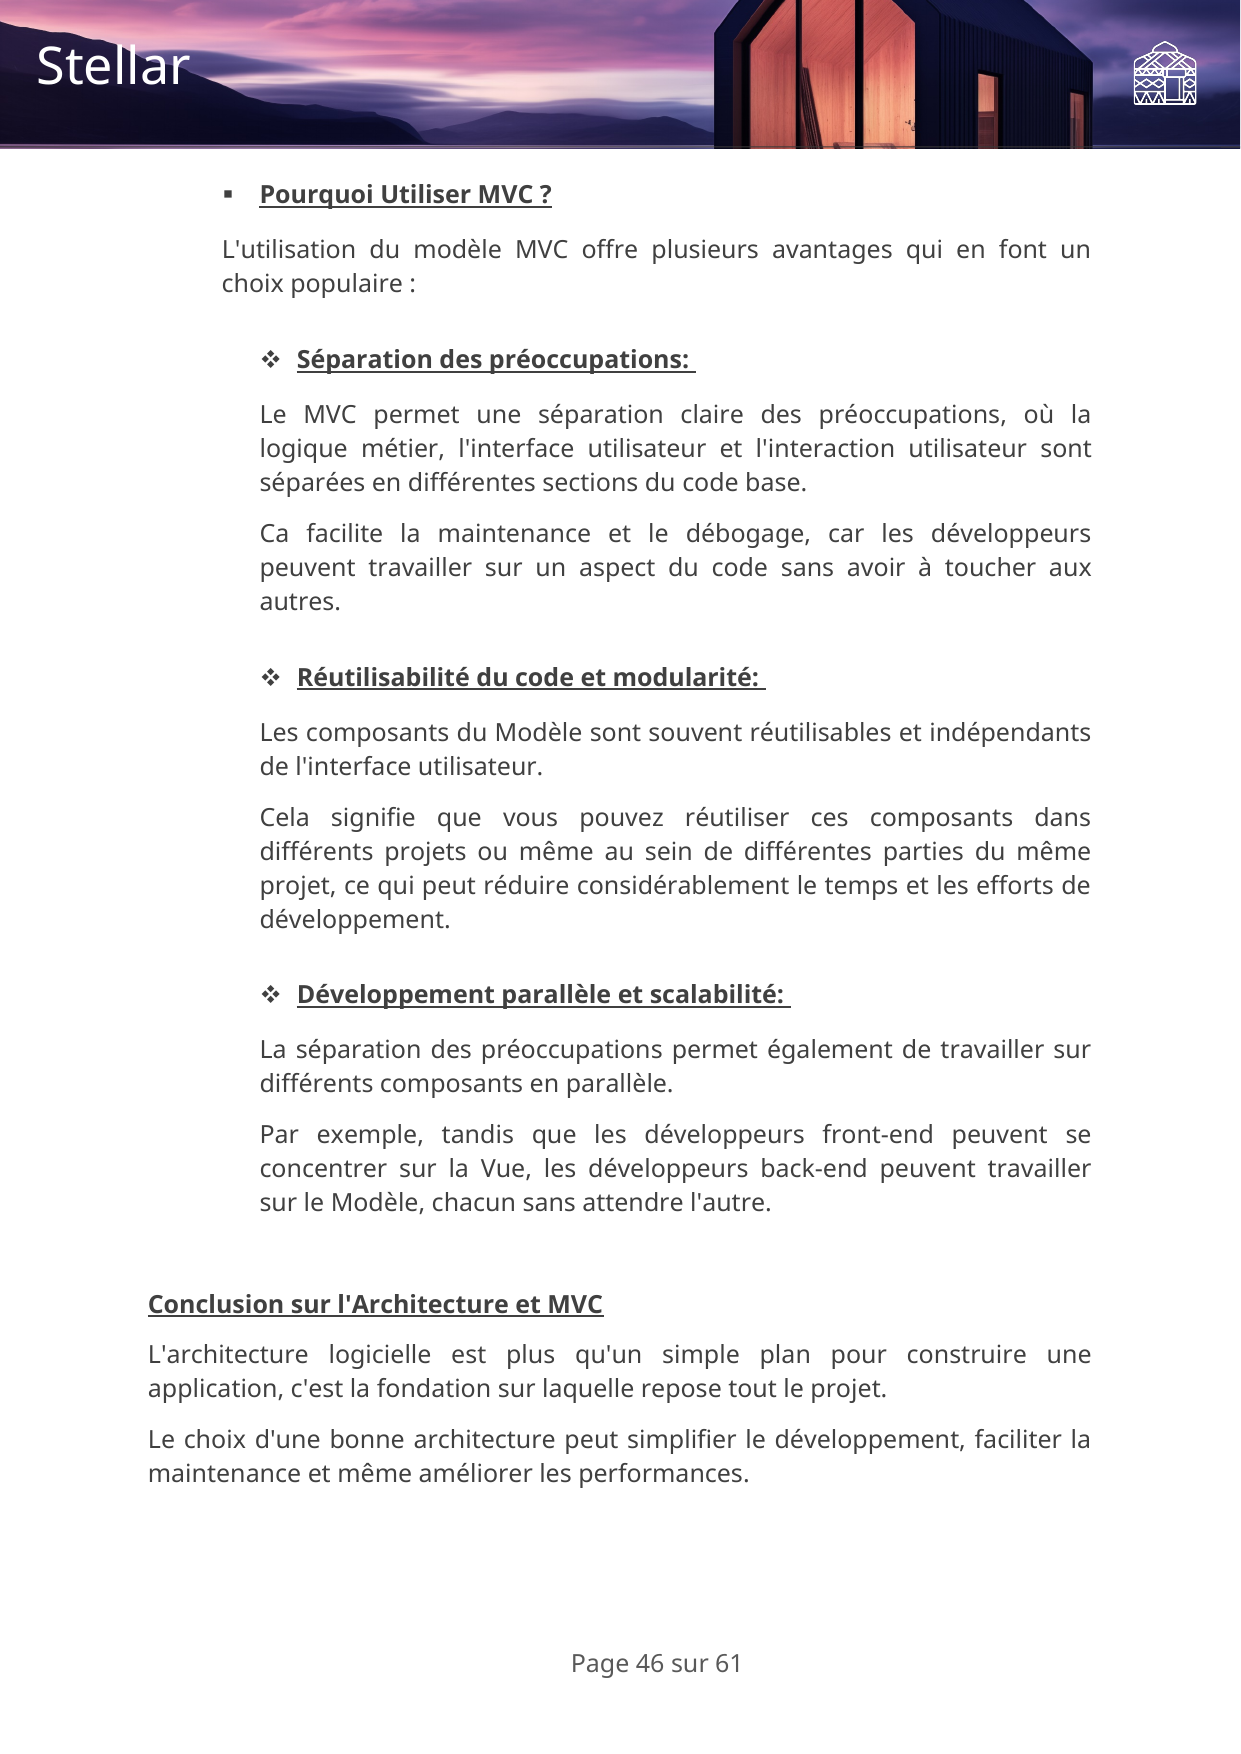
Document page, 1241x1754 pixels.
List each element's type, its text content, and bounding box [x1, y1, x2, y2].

text Par exemple, tandis que les développeurs front-end peuvent se concentrer sur la Vue, les développeurs back-end peuvent travailler sur le Modèle, chacun sans attendre l'autre. [259, 1117, 1092, 1219]
text La séparation des préoccupations permet également de travailler sur différents composants en parallèle. [259, 1032, 1092, 1100]
picture [0, 0, 1241, 146]
text Les composants du Modèle sont souvent réutilisables et indépendants de l'interface utilisateur. [259, 714, 1092, 782]
subtitle Séparation des préoccupations: [259, 342, 1092, 376]
text L'architecture logicielle est plus qu'un simple plan pour construire une application, c'est la fondation sur laquelle repose tout le projet. [148, 1337, 1092, 1405]
text L'utilisation du modèle MVC offre plusieurs avantages qui en font un choix populaire : [221, 232, 1092, 300]
text Le MVC permet une séparation claire des préoccupations, où la logique métier, l'interface utilisateur et l'interaction utilisateur sont séparées en différentes sections du code base. [259, 397, 1092, 499]
text Le choix d'une bonne architecture peut simplifier le développement, faciliter la maintenance et même améliorer les performances. [148, 1422, 1092, 1490]
text Conclusion sur l'Architecture et MVC [148, 1286, 1092, 1320]
text Cela signifie que vous pouvez réutiliser ces composants dans différents projets ou même au sein de différentes parties du même projet, ce qui peut réduire considérablement le temps et les efforts de développement. [259, 799, 1092, 935]
subtitle Pourquoi Utiliser MVC ? [222, 177, 1092, 211]
subtitle Développement parallèle et scalabilité: [259, 977, 1092, 1011]
text Ca facilite la maintenance et le débogage, car les développeurs peuvent travailler sur un aspect du code sans avoir à toucher aux autres. [259, 516, 1092, 618]
subtitle Réutilisabilité du code et modularité: [259, 659, 1092, 693]
